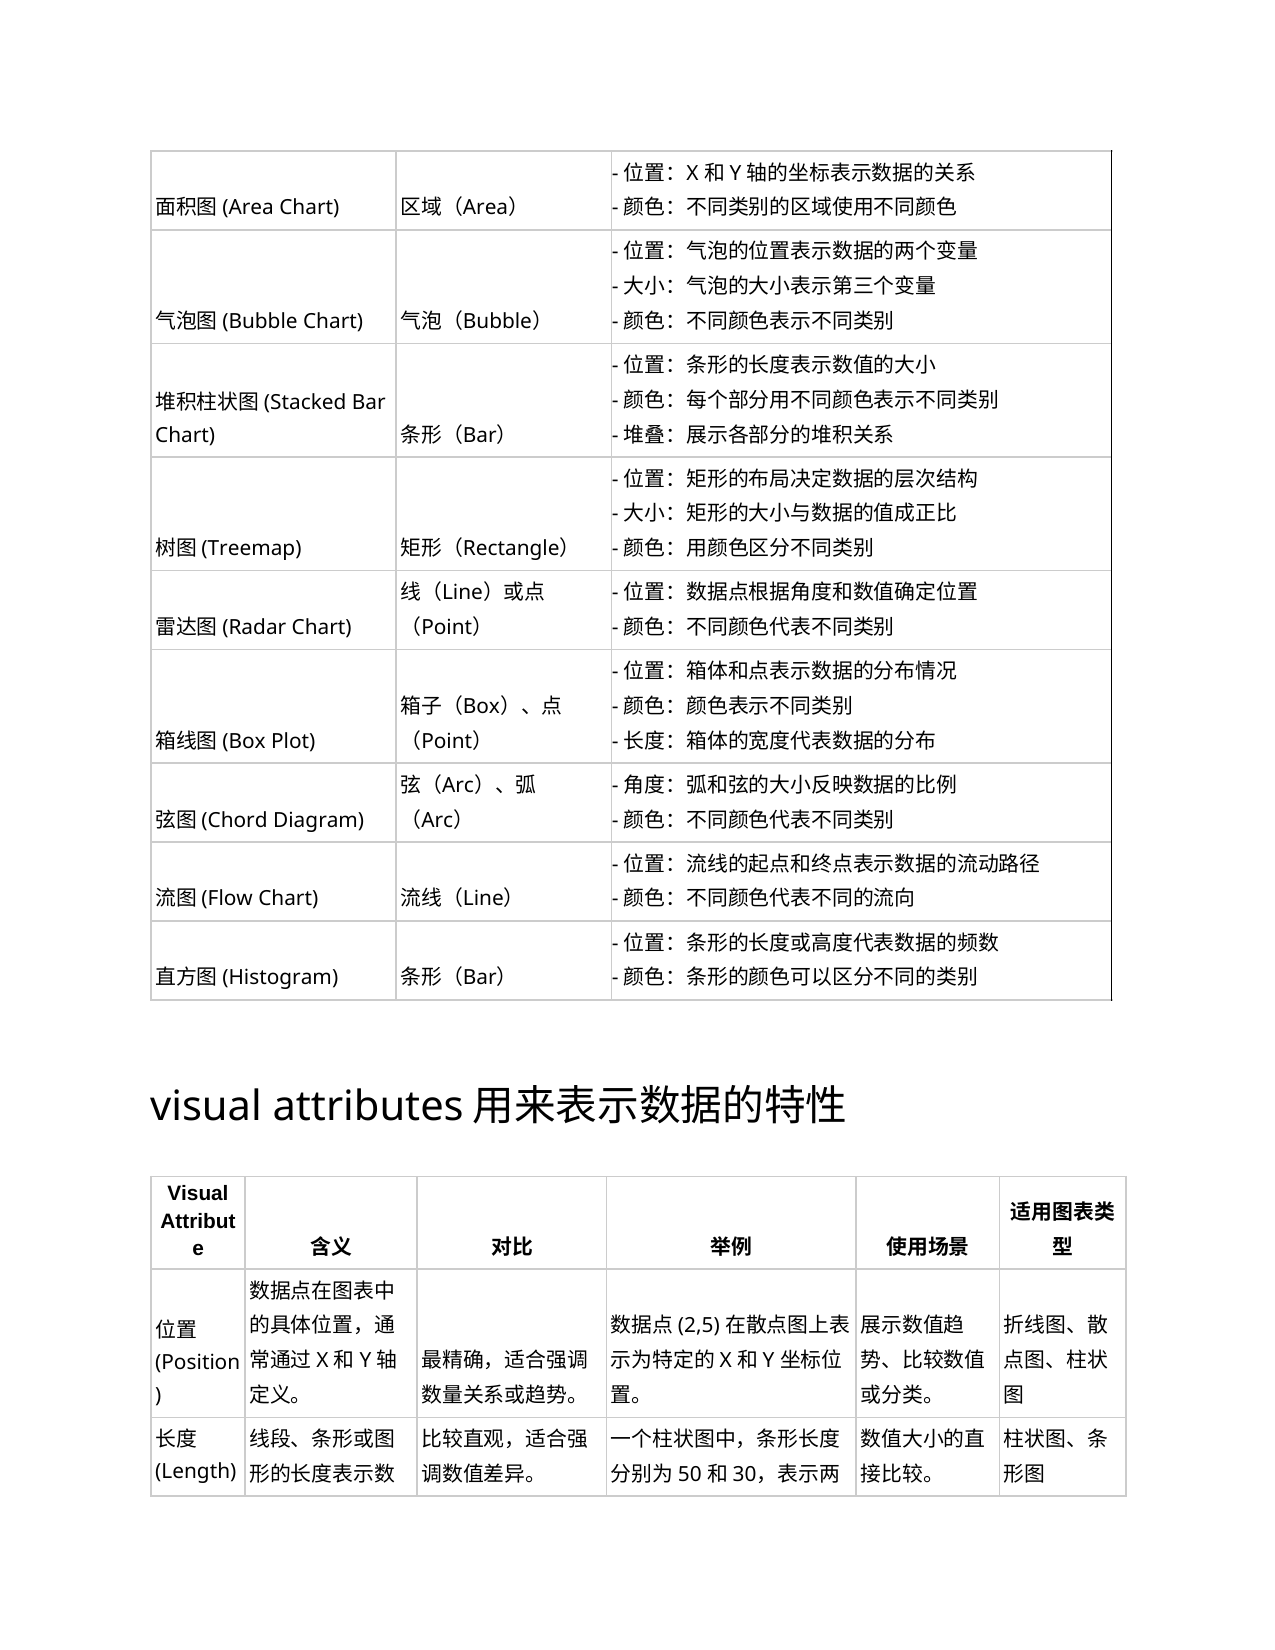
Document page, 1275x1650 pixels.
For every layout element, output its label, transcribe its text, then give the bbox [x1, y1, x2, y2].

table_cell 数值大小的直接比较。 [857, 1418, 999, 1495]
subtitle visual attributes用来表示数据的特性 [150, 1072, 1125, 1133]
table_cell 位置 (Position) [152, 1270, 244, 1416]
table_cell 数据点 (2,5) 在散点图上表示为特定的 X 和 Y 坐标位置。 [607, 1270, 855, 1416]
table_cell 雷达图 (Radar Chart) [152, 571, 395, 649]
table_cell 箱线图 (Box Plot) [152, 650, 395, 762]
table_cell 条形（Bar） [397, 344, 611, 456]
table_cell 箱子（Box）、点（Point） [397, 650, 611, 762]
table_cell 矩形（Rectangle） [397, 458, 611, 570]
table_cell 直方图 (Histogram) [152, 922, 395, 999]
table_cell - 位置：气泡的位置表示数据的两个变量 - 大小：气泡的大小表示第三个变量 - 颜色：不同颜色表示不同类别 [612, 231, 1111, 342]
table_cell 柱状图、条形图 [1000, 1418, 1125, 1495]
table_cell - 位置：X 和 Y 轴的坐标表示数据的关系 - 颜色：不同类别的区域使用不同颜色 [612, 152, 1111, 229]
table_cell 长度 (Length) [152, 1418, 244, 1495]
table_header 使用场景 [857, 1177, 999, 1268]
table_header 含义 [246, 1177, 416, 1268]
table_header Visual Attribute [152, 1177, 244, 1268]
table_cell 弦图 (Chord Diagram) [152, 764, 395, 841]
table_cell - 角度：弧和弦的大小反映数据的比例 - 颜色：不同颜色代表不同类别 [612, 764, 1111, 841]
table_cell 线段、条形或图形的长度表示数值大小。 [246, 1418, 416, 1495]
table_cell - 位置：流线的起点和终点表示数据的流动路径 - 颜色：不同颜色代表不同的流向 [612, 843, 1111, 920]
table_cell - 位置：箱体和点表示数据的分布情况 - 颜色：颜色表示不同类别 - 长度：箱体的宽度代表数据的分布 [612, 650, 1111, 762]
table_cell 树图 (Treemap) [152, 458, 395, 570]
table_cell - 位置：条形的长度或高度代表数据的频数 - 颜色：条形的颜色可以区分不同的类别 [612, 922, 1111, 999]
table_cell 流线（Line） [397, 843, 611, 920]
table_cell 条形（Bar） [397, 922, 611, 999]
table_cell - 位置：数据点根据角度和数值确定位置 - 颜色：不同颜色代表不同类别 [612, 571, 1111, 649]
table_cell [607, 1418, 855, 1495]
table_cell 堆积柱状图 (Stacked Bar Chart) [152, 344, 395, 456]
table_cell 弦（Arc）、弧（Arc） [397, 764, 611, 841]
table_cell - 位置：矩形的布局决定数据的层次结构 - 大小：矩形的大小与数据的值成正比 - 颜色：用颜色区分不同类别 [612, 458, 1111, 570]
table_cell 折线图、散点图、柱状图 [1000, 1270, 1125, 1416]
table_cell 线（Line）或点（Point） [397, 571, 611, 649]
table_cell 比较直观，适合强调数值差异。 [418, 1418, 606, 1495]
table_cell 气泡图 (Bubble Chart) [152, 231, 395, 342]
table_cell 数据点在图表中的具体位置，通常通过 X 和 Y 轴定义。 [246, 1270, 416, 1416]
table_cell 面积图 (Area Chart) [152, 152, 395, 229]
table_cell 展示数值趋势、比较数值或分类。 [857, 1270, 999, 1416]
table_cell 气泡（Bubble） [397, 231, 611, 342]
table_cell - 位置：条形的长度表示数值的大小 - 颜色：每个部分用不同颜色表示不同类别 - 堆叠：展示各部分的堆积关系 [612, 344, 1111, 456]
table_header 对比 [418, 1177, 606, 1268]
table_cell 区域（Area） [397, 152, 611, 229]
table_header 举例 [607, 1177, 855, 1268]
table_cell 最精确，适合强调数量关系或趋势。 [418, 1270, 606, 1416]
table_cell 流图 (Flow Chart) [152, 843, 395, 920]
table_header 适用图表类型 [1000, 1177, 1125, 1268]
